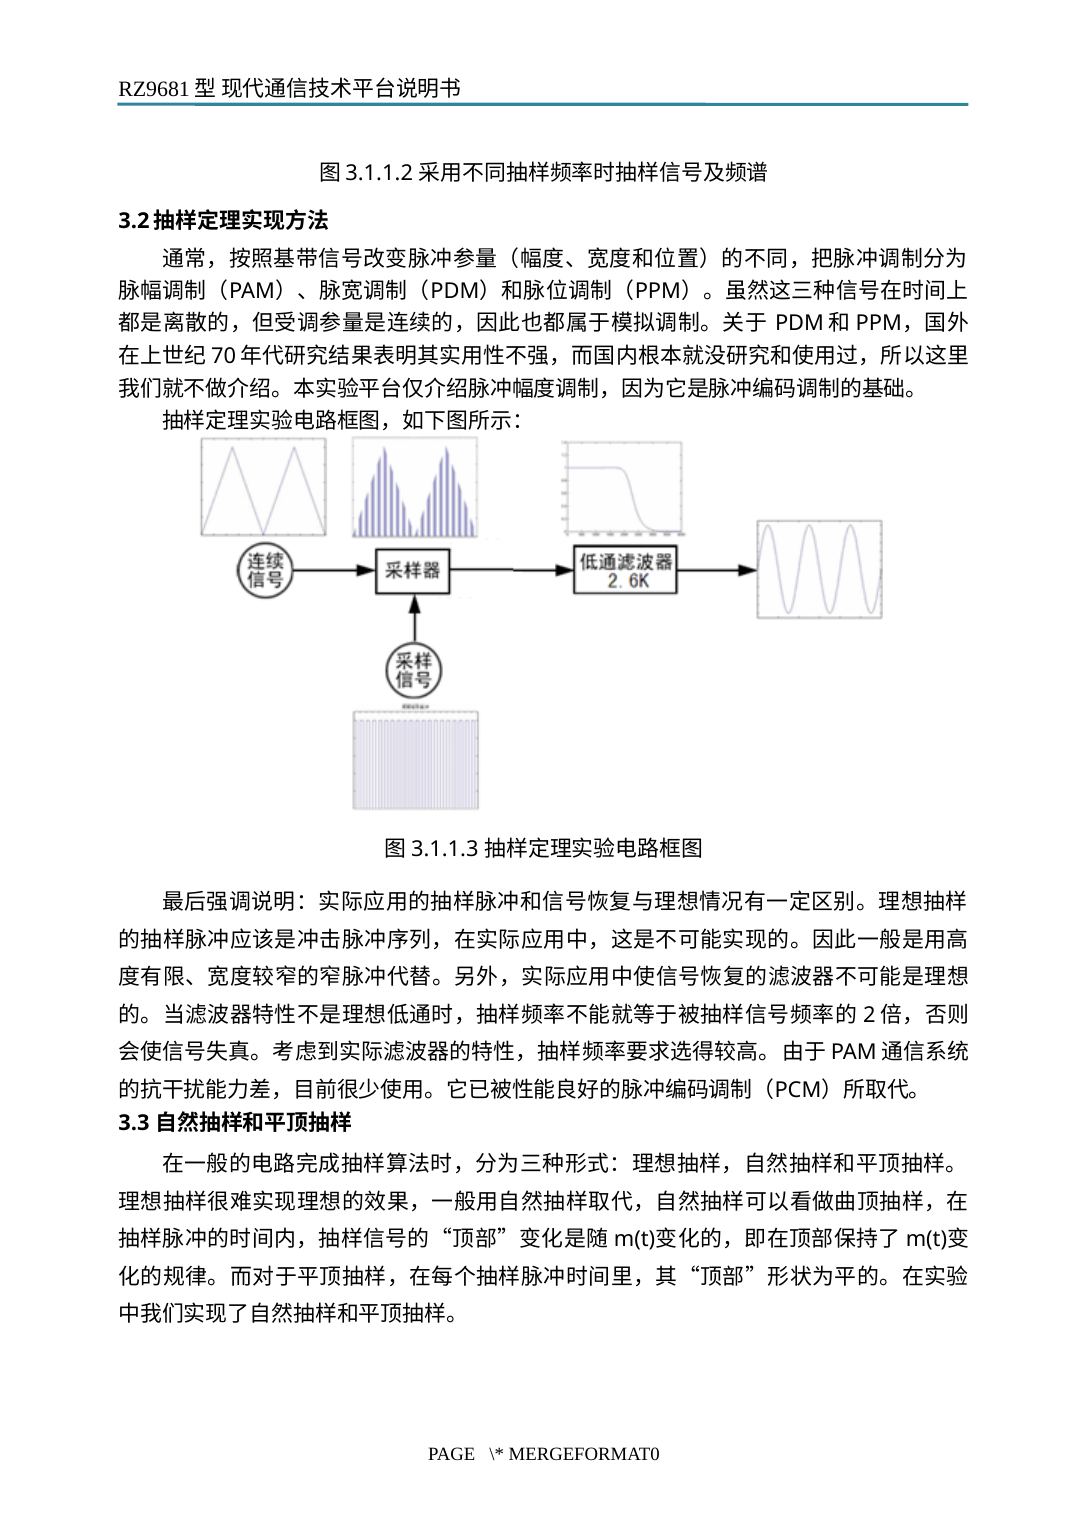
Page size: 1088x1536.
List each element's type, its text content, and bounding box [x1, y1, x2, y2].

list 图3.1.1.3 抽样定理实验电路框图 [118, 831, 969, 863]
picture [198, 435, 889, 815]
text 3.2抽样定理实现方法 [118, 203, 969, 235]
text 最后强调说明：实际应用的抽样脉冲和信号恢复与理想情况有一定区别。理想抽样的抽样脉冲应该是冲击脉冲序列，在实际应用中，这是不可能实现的。因此一般是用高度有限、宽度较窄的窄脉冲代替。另外，实际应用中使信号恢复的滤波器不可能是理想的。当滤波器特性不是理想低通时，抽样频率不能就等于被抽样信号频率的2倍，否则会使信号失真。考虑到实际滤波器的特性，抽样频率要求选得较高。由于PAM通信系统的抗干扰能力差，目前很少使用。它已被性能良好的脉冲编码调制（PCM）所取代。 [118, 879, 969, 1104]
text 在一般的电路完成抽样算法时，分为三种形式：理想抽样，自然抽样和平顶抽样。理想抽样很难实现理想的效果，一般用自然抽样取代，自然抽样可以看做曲顶抽样，在抽样脉冲的时间内，抽样信号的“顶部”变化是随m(t)变化的，即在顶部保持了m(t)变化的规律。而对于平顶抽样，在每个抽样脉冲时间里，其“顶部”形状为平的。在实验中我们实现了自然抽样和平顶抽样。 [118, 1142, 969, 1329]
text 通常，按照基带信号改变脉冲参量（幅度、宽度和位置）的不同，把脉冲调制分为脉幅调制（PAM）、脉宽调制（PDM）和脉位调制（PPM）。虽然这三种信号在时间上都是离散的，但受调参量是连续的，因此也都属于模拟调制。关于PDM和PPM，国外在上世纪70年代研究结果表明其实用性不强，而国内根本就没研究和使用过，所以这里我们就不做介绍。本实验平台仅介绍脉冲幅度调制，因为它是脉冲编码调制的基础。 [118, 240, 969, 403]
text 3.3 自然抽样和平顶抽样 [118, 1104, 969, 1137]
text 抽样定理实验电路框图，如下图所示： [118, 403, 969, 435]
list 图3.1.1.2 采用不同抽样频率时抽样信号及频谱 [118, 154, 969, 187]
